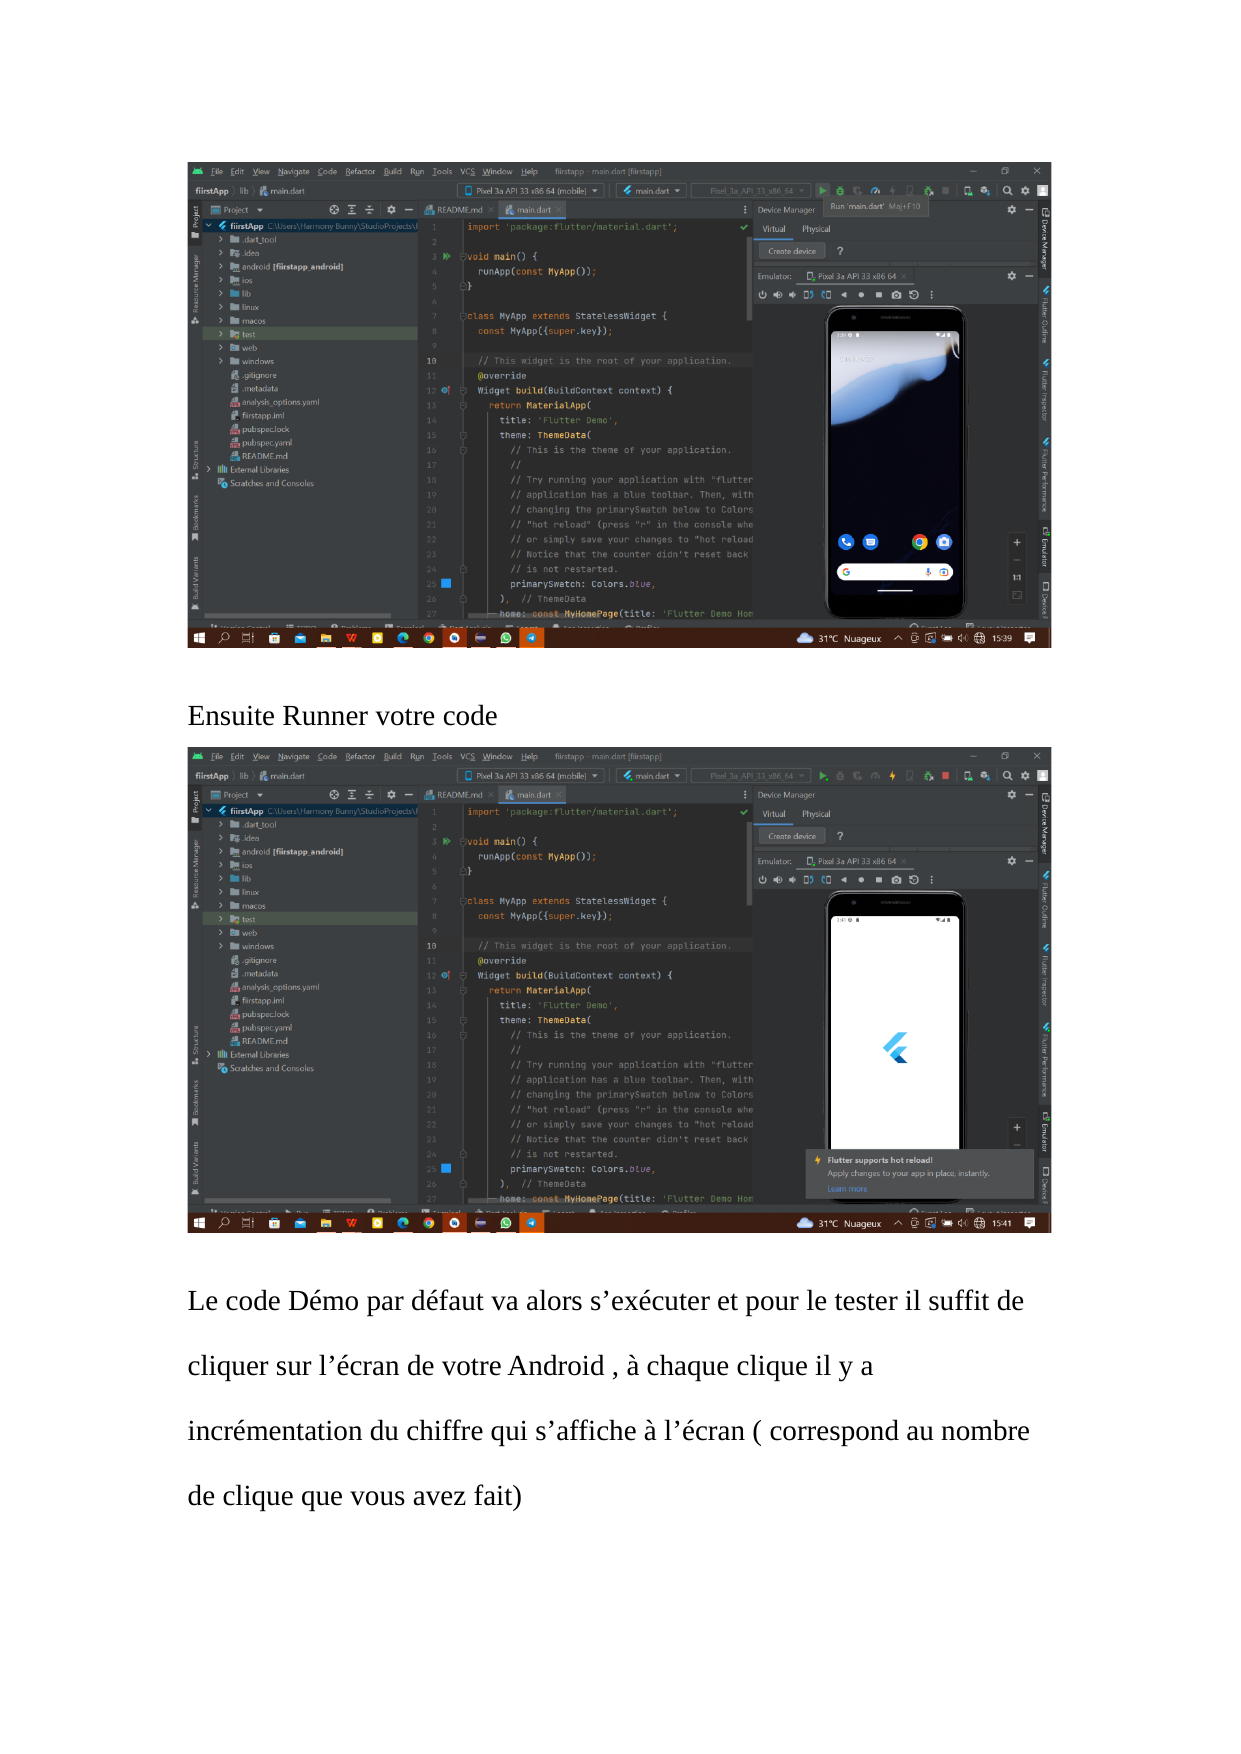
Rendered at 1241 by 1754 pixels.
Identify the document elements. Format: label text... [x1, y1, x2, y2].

picture [187, 162, 1052, 648]
text Ensuite Runner votre code [187, 682, 1053, 747]
picture [187, 747, 1052, 1233]
text Le code Démo par défaut va alors s’exécuter et pour le tester il suffit de cliquer sur l’écran de votre Android , à chaque clique il y a incrémentation du chiffre qui s’affiche à l’écran ( correspond au nombre de clique que vous avez fait) [187, 1267, 1053, 1527]
